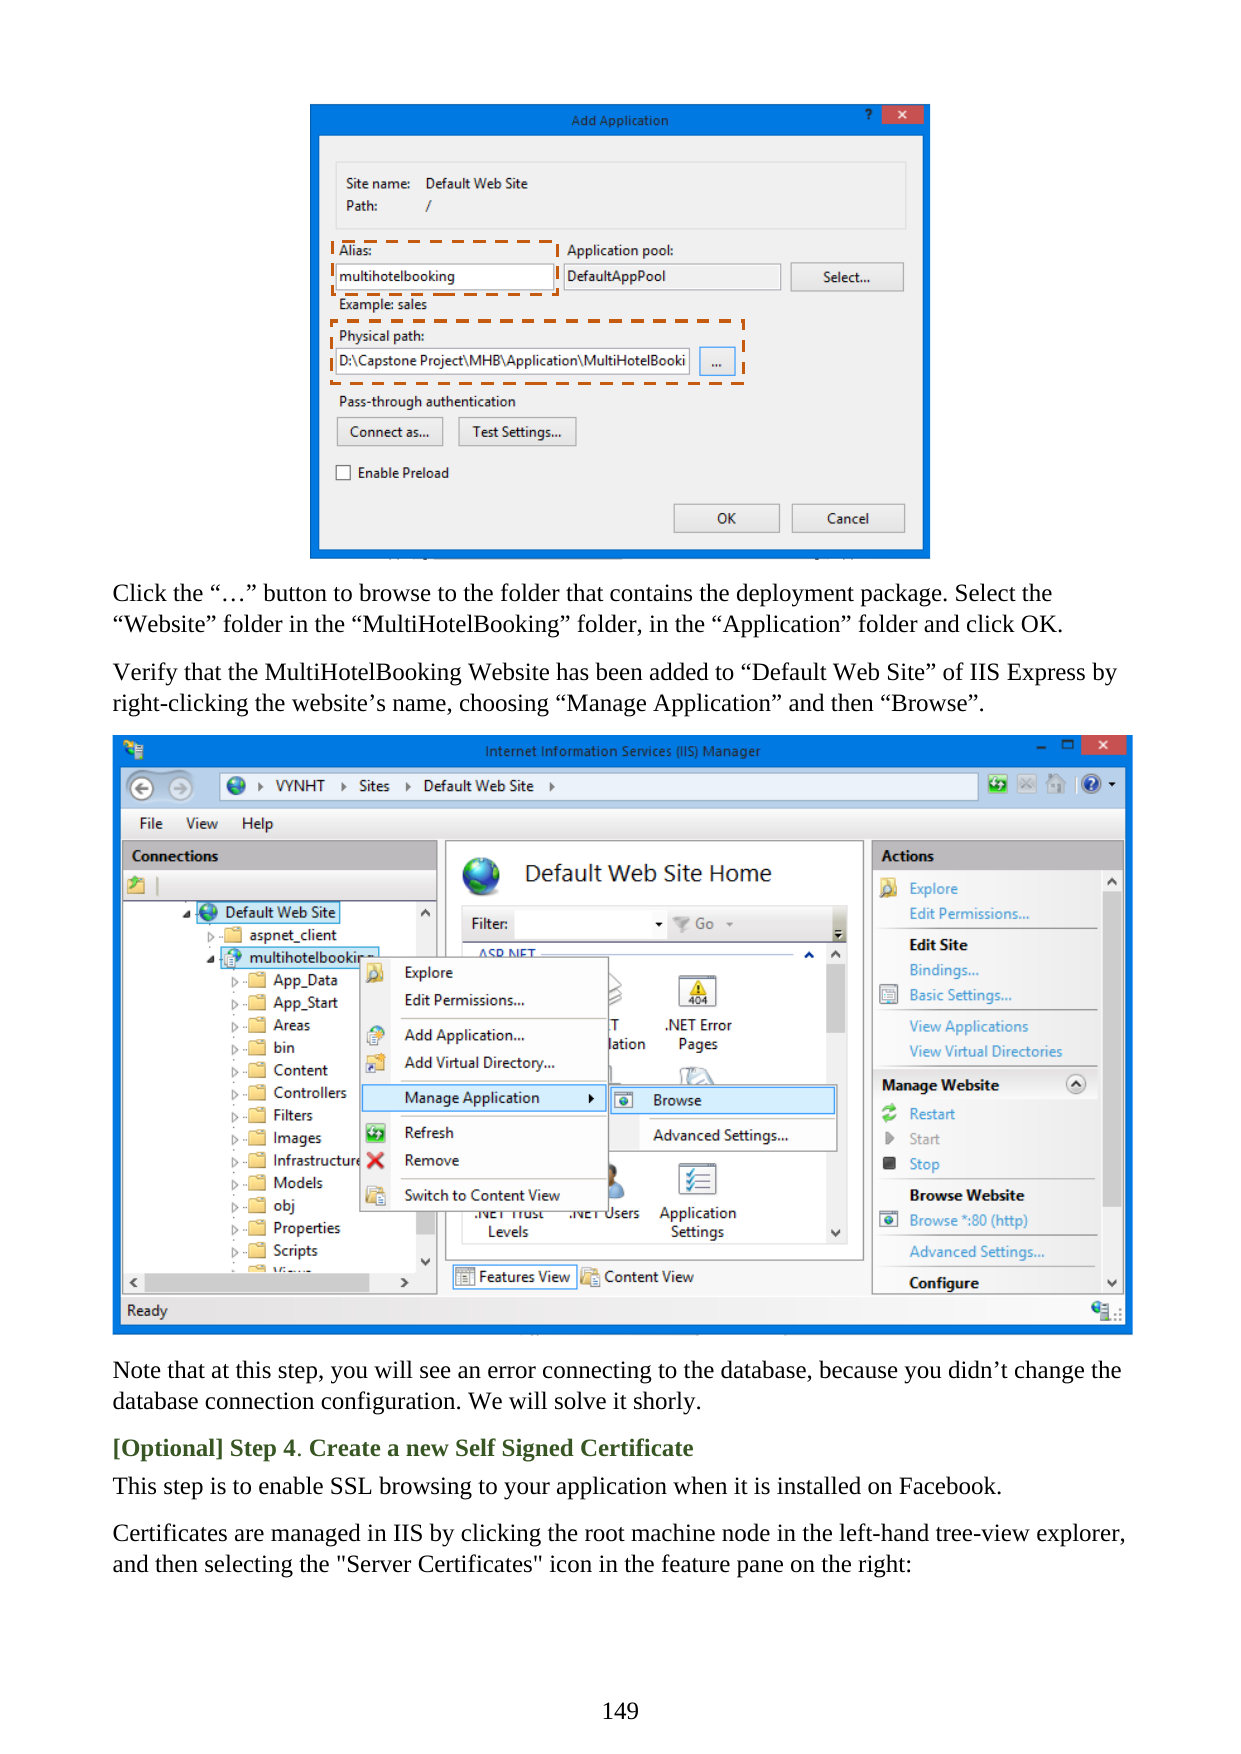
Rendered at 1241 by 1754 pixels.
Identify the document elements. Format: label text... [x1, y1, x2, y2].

text Click the “…” button to browse to the folder that contains the deployment package. Select the “Website” folder in the “MultiHotelBooking” folder, in the “Application” folder and click OK. [112, 578, 1128, 638]
text This step is to enable SSL browsing to your application when it is installed on Facebook. [112, 1471, 1128, 1499]
picture [112, 735, 1133, 1336]
text Note that at this step, you will see an error connecting to the database, because you didn’t change the database connection configuration. We will solve it shorly. [112, 1355, 1128, 1414]
text Certificates are managed in IIS by clicking the root machine node in the left-hand tree-view explorer, and then selecting the "Server Certificates" icon in the feature pane on the right: [112, 1518, 1128, 1578]
text [Optional] Step 4. Create a new Self Signed Certificate [112, 1433, 1128, 1462]
text Verify that the MultiHotelBooking Website has been added to “Default Web Site” of IIS Express by right-clicking the website’s name, choosing “Manage Application” and then “Browse”. [112, 657, 1128, 717]
